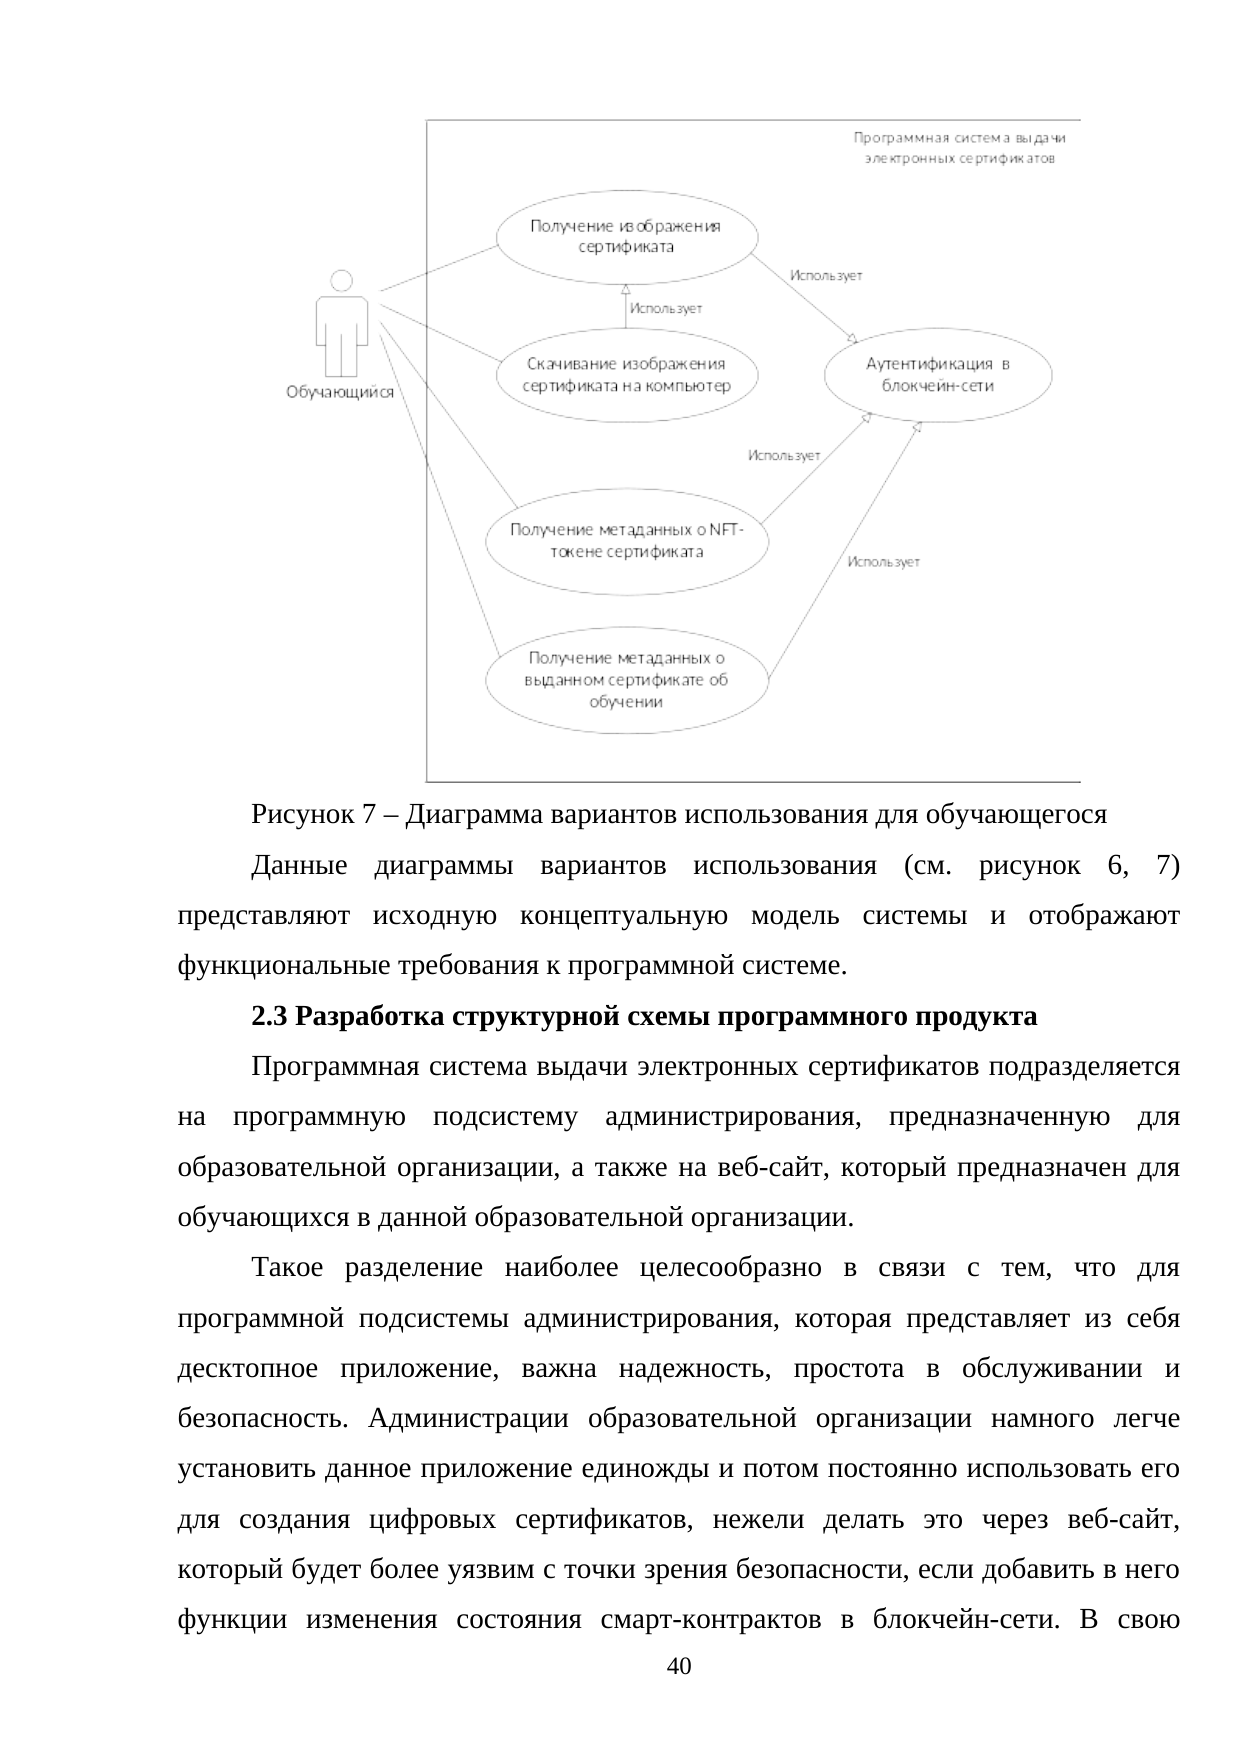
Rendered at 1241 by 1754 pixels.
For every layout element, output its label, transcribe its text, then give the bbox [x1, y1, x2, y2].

text Рисунок 7 – Диаграмма вариантов использования для обучающегося [177, 797, 1181, 830]
text Данные диаграммы вариантов использования (см. рисунок 6, 7) представляют исходную концептуальную модель системы и отображают функциональные требования к программной системе. [177, 847, 1181, 981]
subtitle 2.3 Разработка структурной схемы программного продукта [177, 998, 1181, 1031]
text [177, 1249, 1181, 1635]
text Программная система выдачи электронных сертификатов подразделяется на программную подсистему администрирования, предназначенную для образовательной организации, а также на веб-сайт, который предназначен для обучающихся в данной образовательной организации. [177, 1048, 1181, 1233]
